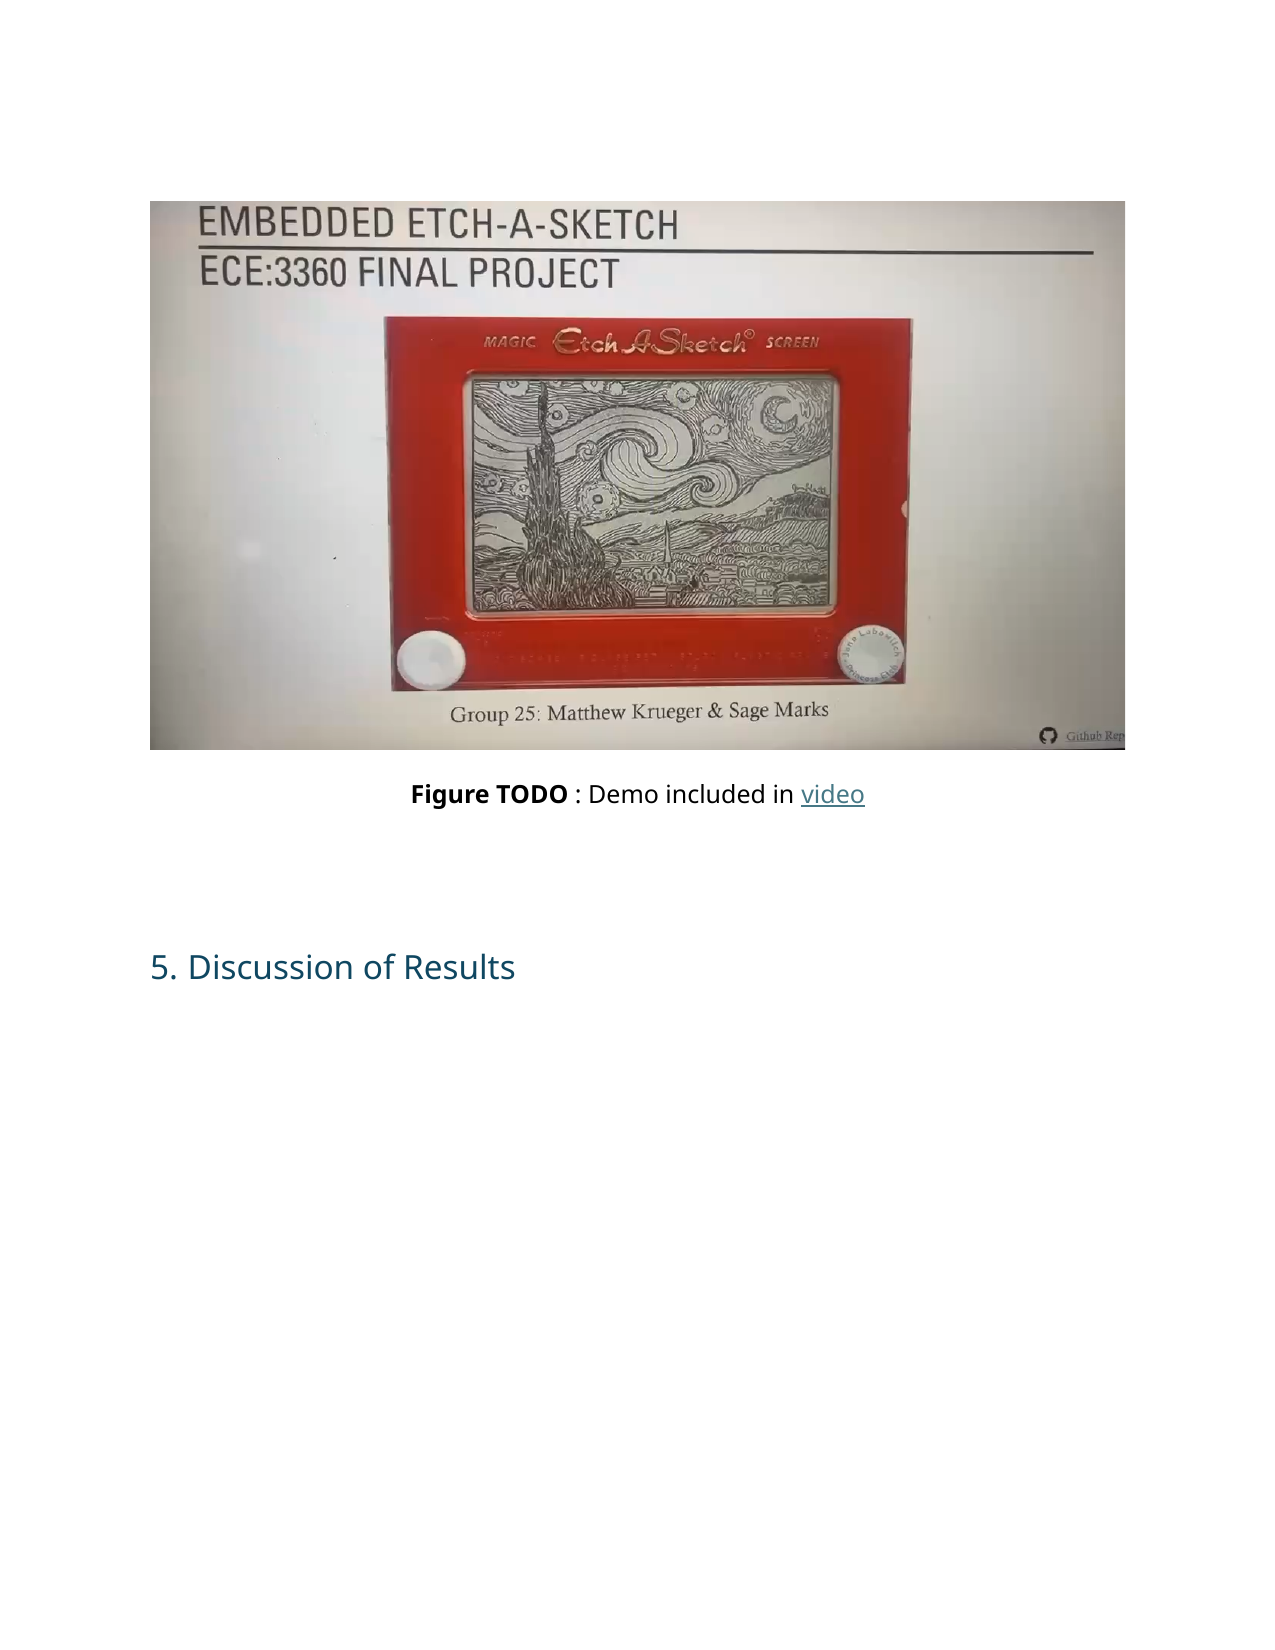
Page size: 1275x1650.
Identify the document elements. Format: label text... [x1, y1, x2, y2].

picture [150, 201, 1125, 750]
text Figure TODO : Demo included in video [150, 750, 1125, 810]
subtitle Discussion of Results [150, 944, 1125, 989]
